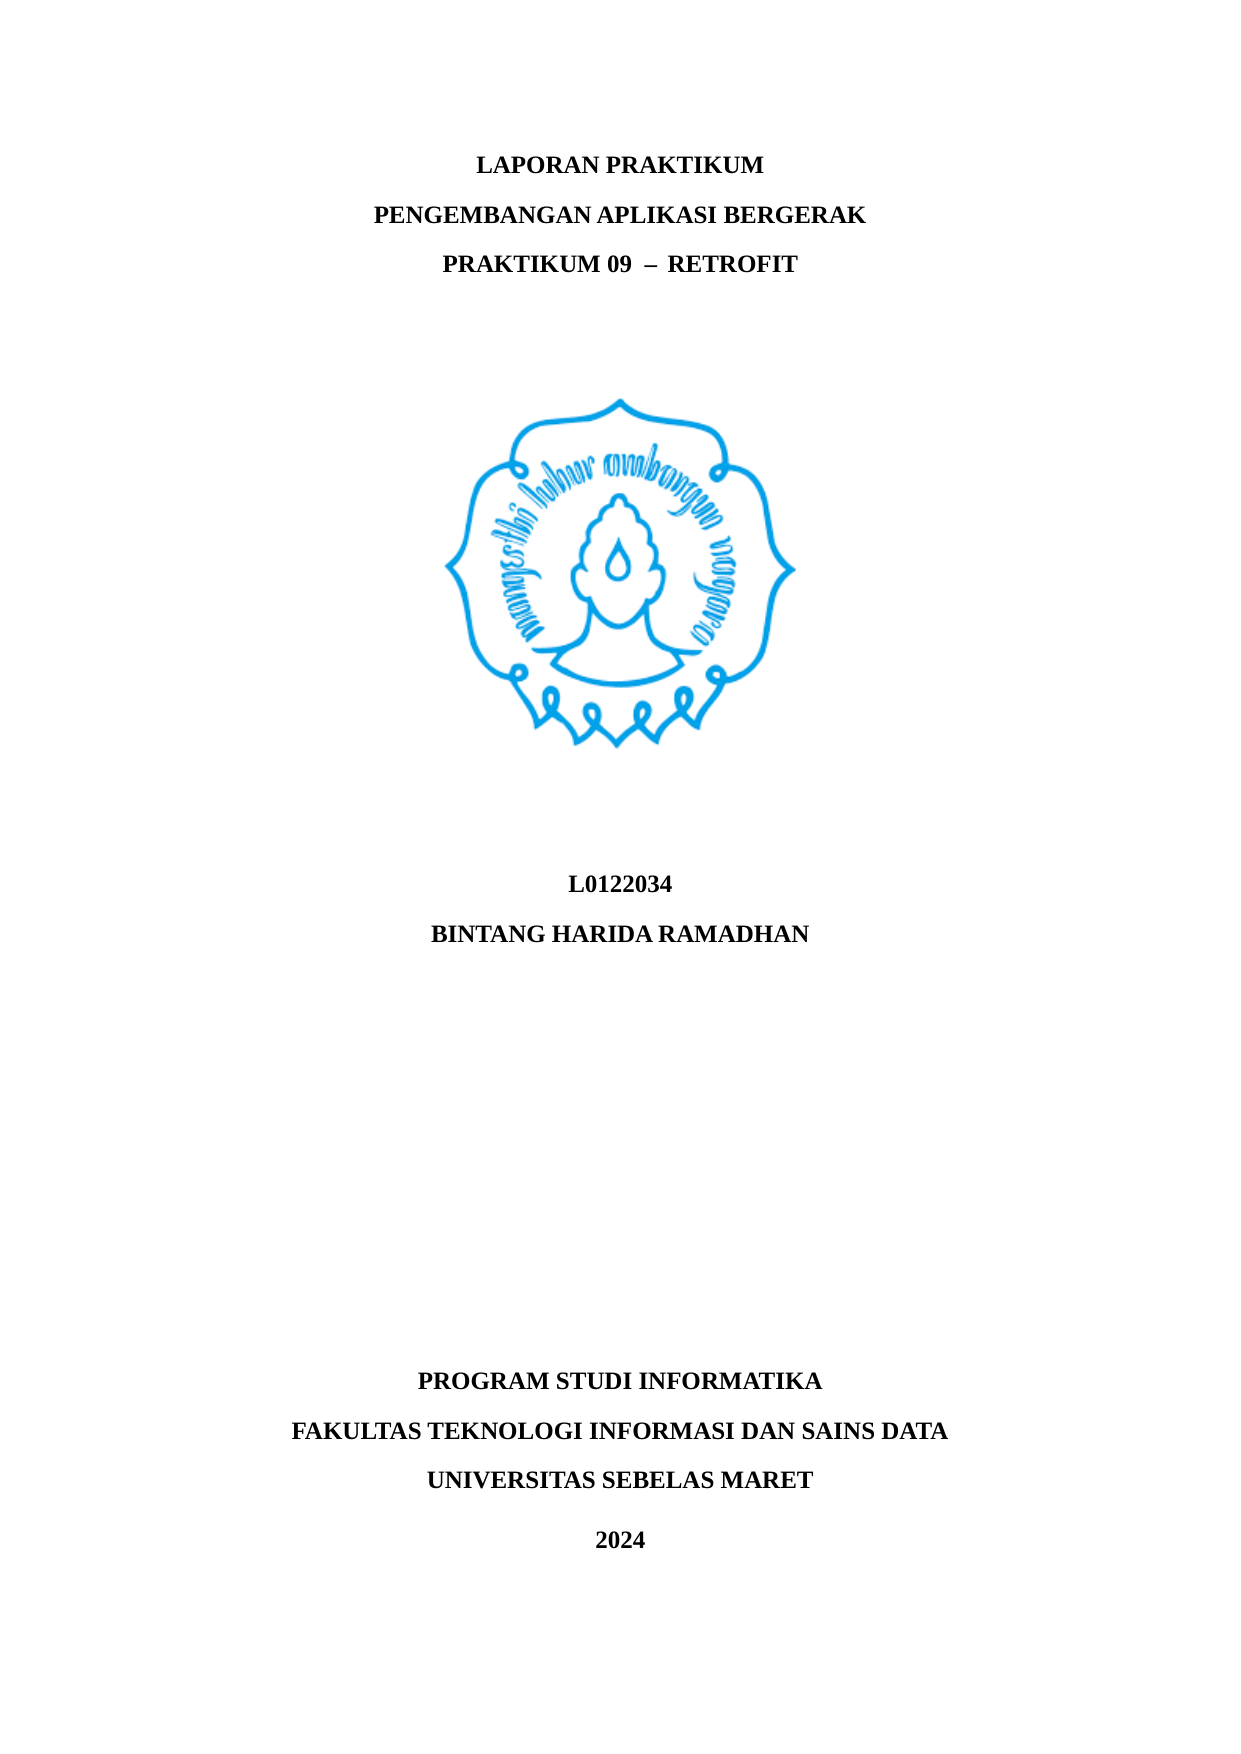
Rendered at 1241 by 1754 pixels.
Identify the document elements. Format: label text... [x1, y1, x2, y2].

text PRAKTIKUM 09 – RETROFIT [150, 249, 1090, 278]
picture [444, 398, 797, 749]
text LAPORAN PRAKTIKUM [150, 150, 1090, 179]
text PENGEMBANGAN APLIKASI BERGERAK [150, 200, 1090, 228]
text L0122034 [150, 869, 1090, 898]
text FAKULTAS TEKNOLOGI INFORMASI DAN SAINS DATA [150, 1416, 1090, 1444]
text UNIVERSITAS SEBELAS MARET [150, 1465, 1090, 1494]
text BINTANG HARIDA RAMADHAN [150, 919, 1090, 948]
text 2024 [150, 1525, 1090, 1554]
text PROGRAM STUDI INFORMATIKA [150, 1366, 1090, 1395]
